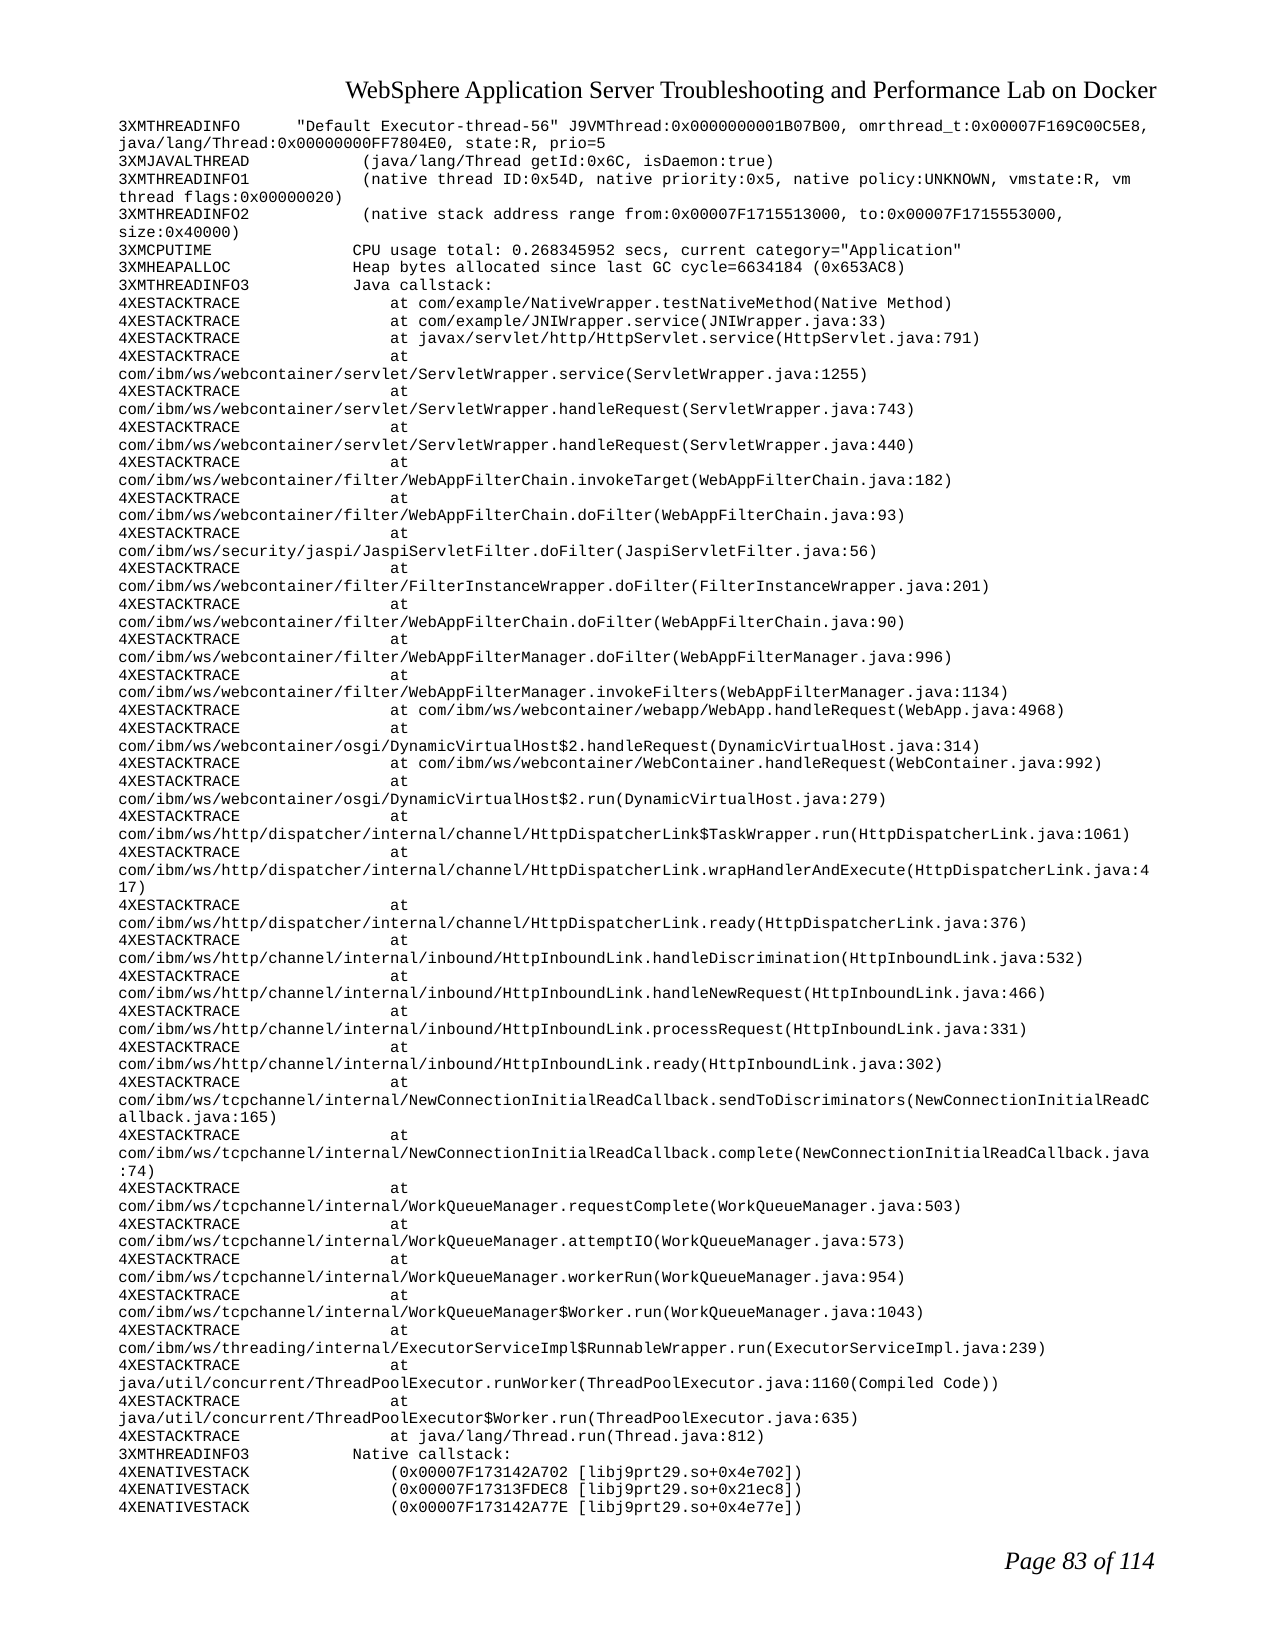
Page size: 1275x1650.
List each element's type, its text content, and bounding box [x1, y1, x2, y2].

text 4XESTACKTRACE at com/ibm/ws/http/channel/internal/inbound/HttpInboundLink.handleNewRequest(HttpInboundLink.java:466) [118, 968, 1157, 1003]
text 4XESTACKTRACE at com/ibm/ws/threading/internal/ExecutorServiceImpl$RunnableWrapper.run(ExecutorServiceImpl.java:239) [118, 1322, 1157, 1358]
text 4XESTACKTRACE at com/ibm/ws/tcpchannel/internal/WorkQueueManager.attemptIO(WorkQueueManager.java:573) [118, 1216, 1157, 1251]
text 4XESTACKTRACE at java/util/concurrent/ThreadPoolExecutor.runWorker(ThreadPoolExecutor.java:1160(Compiled Code)) [118, 1358, 1157, 1393]
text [118, 1482, 1157, 1499]
text 4XESTACKTRACE at com/example/NativeWrapper.testNativeMethod(Native Method) [118, 295, 1157, 313]
text 4XESTACKTRACE at com/ibm/ws/webcontainer/osgi/DynamicVirtualHost$2.run(DynamicVirtualHost.java:279) [118, 773, 1157, 809]
text 4XESTACKTRACE at com/ibm/ws/webcontainer/filter/WebAppFilterChain.doFilter(WebAppFilterChain.java:93) [118, 490, 1157, 525]
text 4XESTACKTRACE at javax/servlet/http/HttpServlet.service(HttpServlet.java:791) [118, 331, 1157, 348]
text 4XESTACKTRACE at com/ibm/ws/tcpchannel/internal/WorkQueueManager.requestComplete(WorkQueueManager.java:503) [118, 1181, 1157, 1216]
text 3XMTHREADINFO2 (native stack address range from:0x00007F1715513000, to:0x00007F1715553000, size:0x40000) [118, 207, 1157, 242]
text 3XMHEAPALLOC Heap bytes allocated since last GC cycle=6634184 (0x653AC8) [118, 260, 1157, 277]
text 4XESTACKTRACE at com/ibm/ws/webcontainer/servlet/ServletWrapper.service(ServletWrapper.java:1255) [118, 348, 1157, 384]
text 4XESTACKTRACE at com/ibm/ws/http/dispatcher/internal/channel/HttpDispatcherLink$TaskWrapper.run(HttpDispatcherLink.java:1061) [118, 809, 1157, 844]
text 3XMCPUTIME CPU usage total: 0.268345952 secs, current category="Application" [118, 242, 1157, 260]
text 4XESTACKTRACE at com/ibm/ws/webcontainer/filter/WebAppFilterChain.doFilter(WebAppFilterChain.java:90) [118, 596, 1157, 632]
text 3XMTHREADINFO3 Native callstack: [118, 1446, 1157, 1464]
text 3XMTHREADINFO "Default Executor-thread-56" J9VMThread:0x0000000001B07B00, omrthread_t:0x00007F169C00C5E8, java/lang/Thread:0x00000000FF7804E0, state:R, prio=5 [118, 118, 1157, 153]
text 4XESTACKTRACE at com/ibm/ws/webcontainer/servlet/ServletWrapper.handleRequest(ServletWrapper.java:743) [118, 384, 1157, 419]
text 4XESTACKTRACE at com/ibm/ws/webcontainer/filter/WebAppFilterManager.invokeFilters(WebAppFilterManager.java:1134) [118, 667, 1157, 702]
text 4XESTACKTRACE at com/ibm/ws/http/channel/internal/inbound/HttpInboundLink.handleDiscrimination(HttpInboundLink.java:532) [118, 933, 1157, 968]
text 4XESTACKTRACE at com/ibm/ws/http/channel/internal/inbound/HttpInboundLink.ready(HttpInboundLink.java:302) [118, 1039, 1157, 1074]
text 4XESTACKTRACE at com/ibm/ws/webcontainer/WebContainer.handleRequest(WebContainer.java:992) [118, 756, 1157, 773]
text 3XMJAVALTHREAD (java/lang/Thread getId:0x6C, isDaemon:true) [118, 153, 1157, 171]
text 4XESTACKTRACE at java/lang/Thread.run(Thread.java:812) [118, 1428, 1157, 1446]
text 4XESTACKTRACE at com/ibm/ws/webcontainer/filter/WebAppFilterManager.doFilter(WebAppFilterManager.java:996) [118, 632, 1157, 667]
text 4XESTACKTRACE at com/ibm/ws/tcpchannel/internal/WorkQueueManager$Worker.run(WorkQueueManager.java:1043) [118, 1287, 1157, 1322]
text 4XESTACKTRACE at com/ibm/ws/webcontainer/osgi/DynamicVirtualHost$2.handleRequest(DynamicVirtualHost.java:314) [118, 720, 1157, 756]
text 4XESTACKTRACE at com/ibm/ws/webcontainer/servlet/ServletWrapper.handleRequest(ServletWrapper.java:440) [118, 419, 1157, 454]
text 4XESTACKTRACE at com/ibm/ws/webcontainer/filter/FilterInstanceWrapper.doFilter(FilterInstanceWrapper.java:201) [118, 561, 1157, 596]
text 4XESTACKTRACE at com/ibm/ws/tcpchannel/internal/NewConnectionInitialReadCallback.sendToDiscriminators(NewConnectionInitialReadCallback.java:165) [118, 1074, 1157, 1127]
text 4XESTACKTRACE at com/ibm/ws/tcpchannel/internal/NewConnectionInitialReadCallback.complete(NewConnectionInitialReadCallback.java:74) [118, 1127, 1157, 1181]
text 4XESTACKTRACE at java/util/concurrent/ThreadPoolExecutor$Worker.run(ThreadPoolExecutor.java:635) [118, 1393, 1157, 1428]
text 4XESTACKTRACE at com/ibm/ws/http/dispatcher/internal/channel/HttpDispatcherLink.wrapHandlerAndExecute(HttpDispatcherLink.java:417) [118, 844, 1157, 897]
text 4XESTACKTRACE at com/ibm/ws/tcpchannel/internal/WorkQueueManager.workerRun(WorkQueueManager.java:954) [118, 1251, 1157, 1287]
text 4XESTACKTRACE at com/ibm/ws/webcontainer/webapp/WebApp.handleRequest(WebApp.java:4968) [118, 702, 1157, 720]
text 3XMTHREADINFO3 Java callstack: [118, 277, 1157, 295]
text 4XESTACKTRACE at com/example/JNIWrapper.service(JNIWrapper.java:33) [118, 313, 1157, 331]
text 4XENATIVESTACK (0x00007F173142A702 [libj9prt29.so+0x4e702]) [118, 1464, 1157, 1482]
text 4XESTACKTRACE at com/ibm/ws/security/jaspi/JaspiServletFilter.doFilter(JaspiServletFilter.java:56) [118, 525, 1157, 561]
text 4XENATIVESTACK (0x00007F173142A77E [libj9prt29.so+0x4e77e]) [118, 1499, 1157, 1517]
text 4XESTACKTRACE at com/ibm/ws/webcontainer/filter/WebAppFilterChain.invokeTarget(WebAppFilterChain.java:182) [118, 454, 1157, 490]
text 4XESTACKTRACE at com/ibm/ws/http/channel/internal/inbound/HttpInboundLink.processRequest(HttpInboundLink.java:331) [118, 1003, 1157, 1039]
text 3XMTHREADINFO1 (native thread ID:0x54D, native priority:0x5, native policy:UNKNOWN, vmstate:R, vm thread flags:0x00000020) [118, 171, 1157, 207]
text 4XESTACKTRACE at com/ibm/ws/http/dispatcher/internal/channel/HttpDispatcherLink.ready(HttpDispatcherLink.java:376) [118, 897, 1157, 933]
